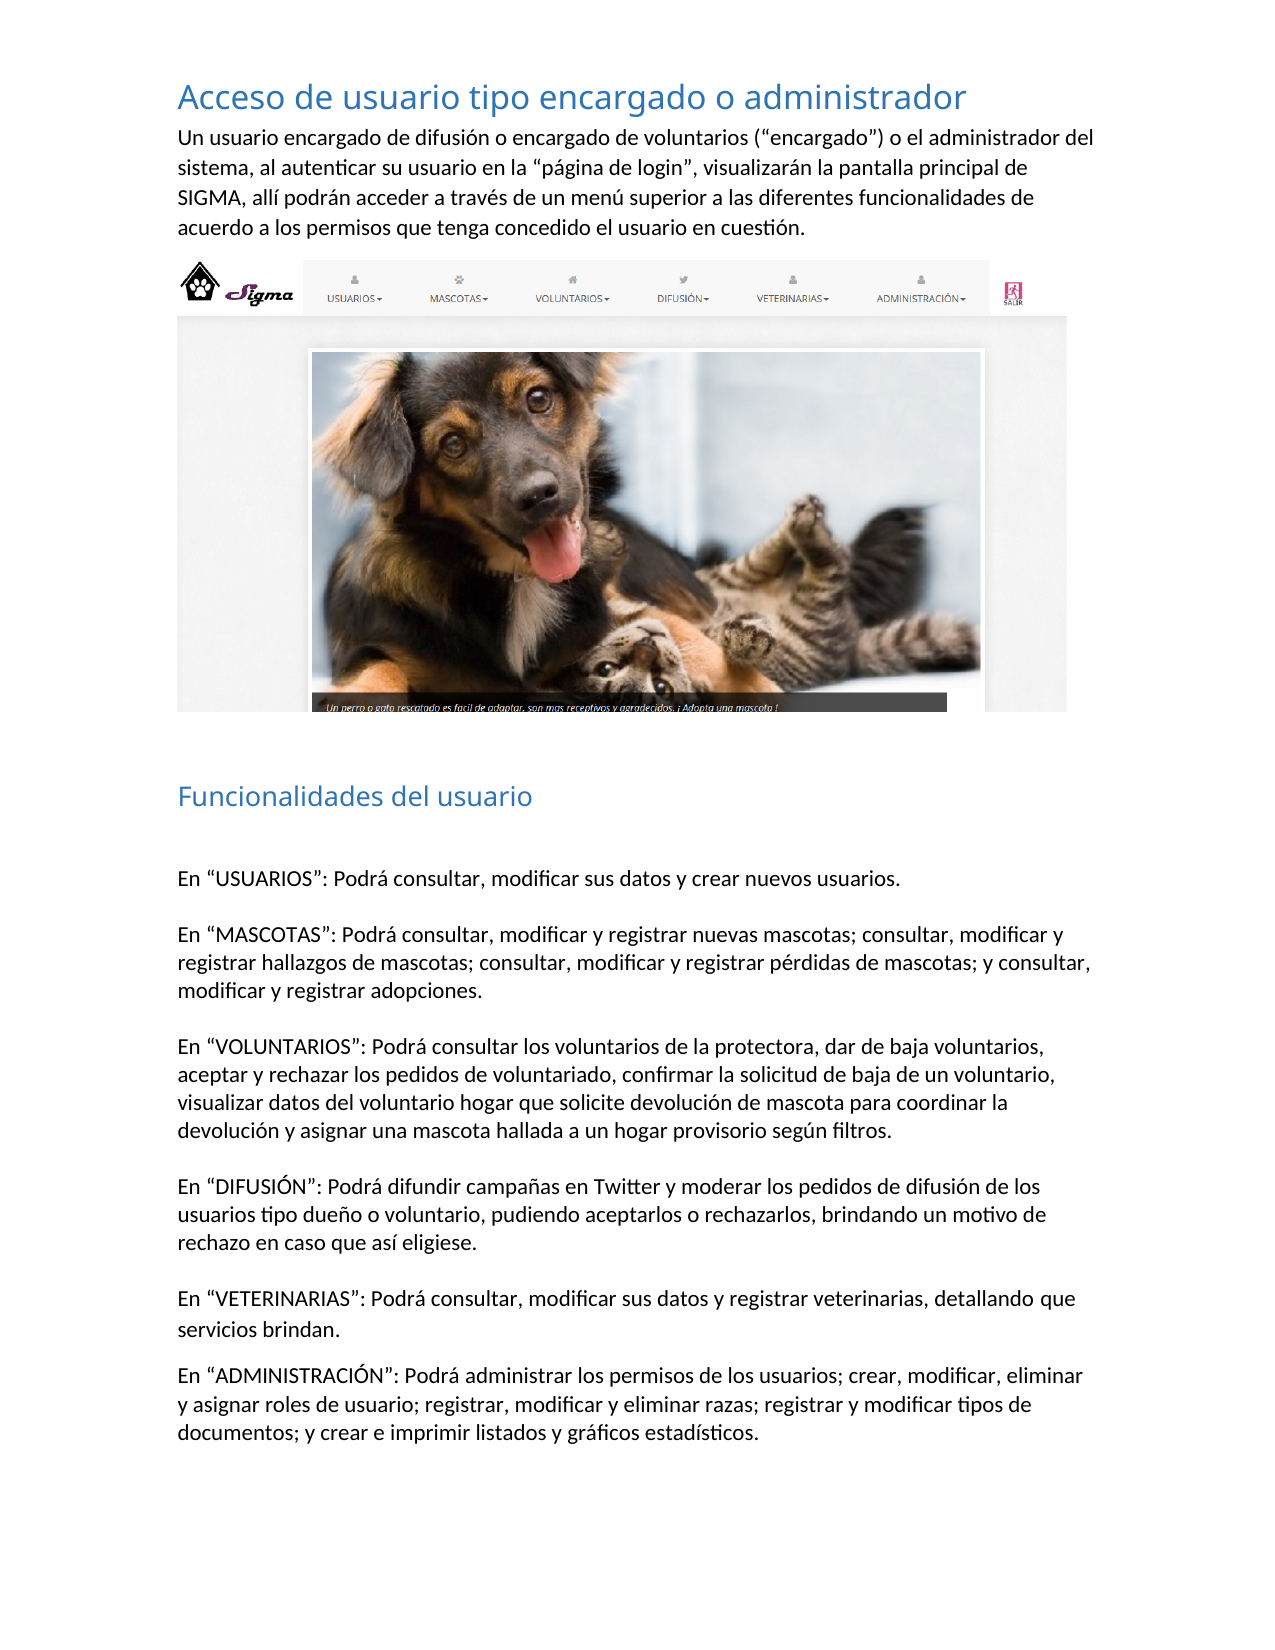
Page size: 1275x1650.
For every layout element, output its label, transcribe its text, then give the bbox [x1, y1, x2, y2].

text Un usuario encargado de difusión o encargado de voluntarios (“encargado”) o el administrador del sistema, al autenticar su usuario en la “página de login”, visualizarán la pantalla principal de SIGMA, allí podrán acceder a través de un menú superior a las diferentes funcionalidades de acuerdo a los permisos que tenga concedido el usuario en cuestión. [177, 123, 1098, 241]
text En “VOLUNTARIOS”: Podrá consultar los voluntarios de la protectora, dar de baja voluntarios, aceptar y rechazar los pedidos de voluntariado, confirmar la solicitud de baja de un voluntario, visualizar datos del voluntario hogar que solicite devolución de mascota para coordinar la devolución y asignar una mascota hallada a un hogar provisorio según filtros. [177, 1032, 1098, 1144]
subtitle Funcionalidades del usuario [177, 778, 1098, 814]
picture [177, 260, 1067, 712]
text En “DIFUSIÓN”: Podrá difundir campañas en Twitter y moderar los pedidos de difusión de los usuarios tipo dueño o voluntario, pudiendo aceptarlos o rechazarlos, brindando un motivo de rechazo en caso que así eligiese. [177, 1172, 1098, 1257]
text En “ADMINISTRACIÓN”: Podrá administrar los permisos de los usuarios; crear, modificar, eliminar y asignar roles de usuario; registrar, modificar y eliminar razas; registrar y modificar tipos de documentos; y crear e imprimir listados y gráficos estadísticos. [177, 1362, 1098, 1446]
text En “VETERINARIAS”: Podrá consultar, modificar sus datos y registrar veterinarias, detallando que servicios brindan. [177, 1284, 1098, 1343]
text En “MASCOTAS”: Podrá consultar, modificar y registrar nuevas mascotas; consultar, modificar y registrar hallazgos de mascotas; consultar, modificar y registrar pérdidas de mascotas; y consultar, modificar y registrar adopciones. [177, 920, 1098, 1004]
text En “USUARIOS”: Podrá consultar, modificar sus datos y crear nuevos usuarios. [177, 864, 1098, 892]
subtitle Acceso de usuario tipo encargado o administrador [177, 74, 1098, 119]
